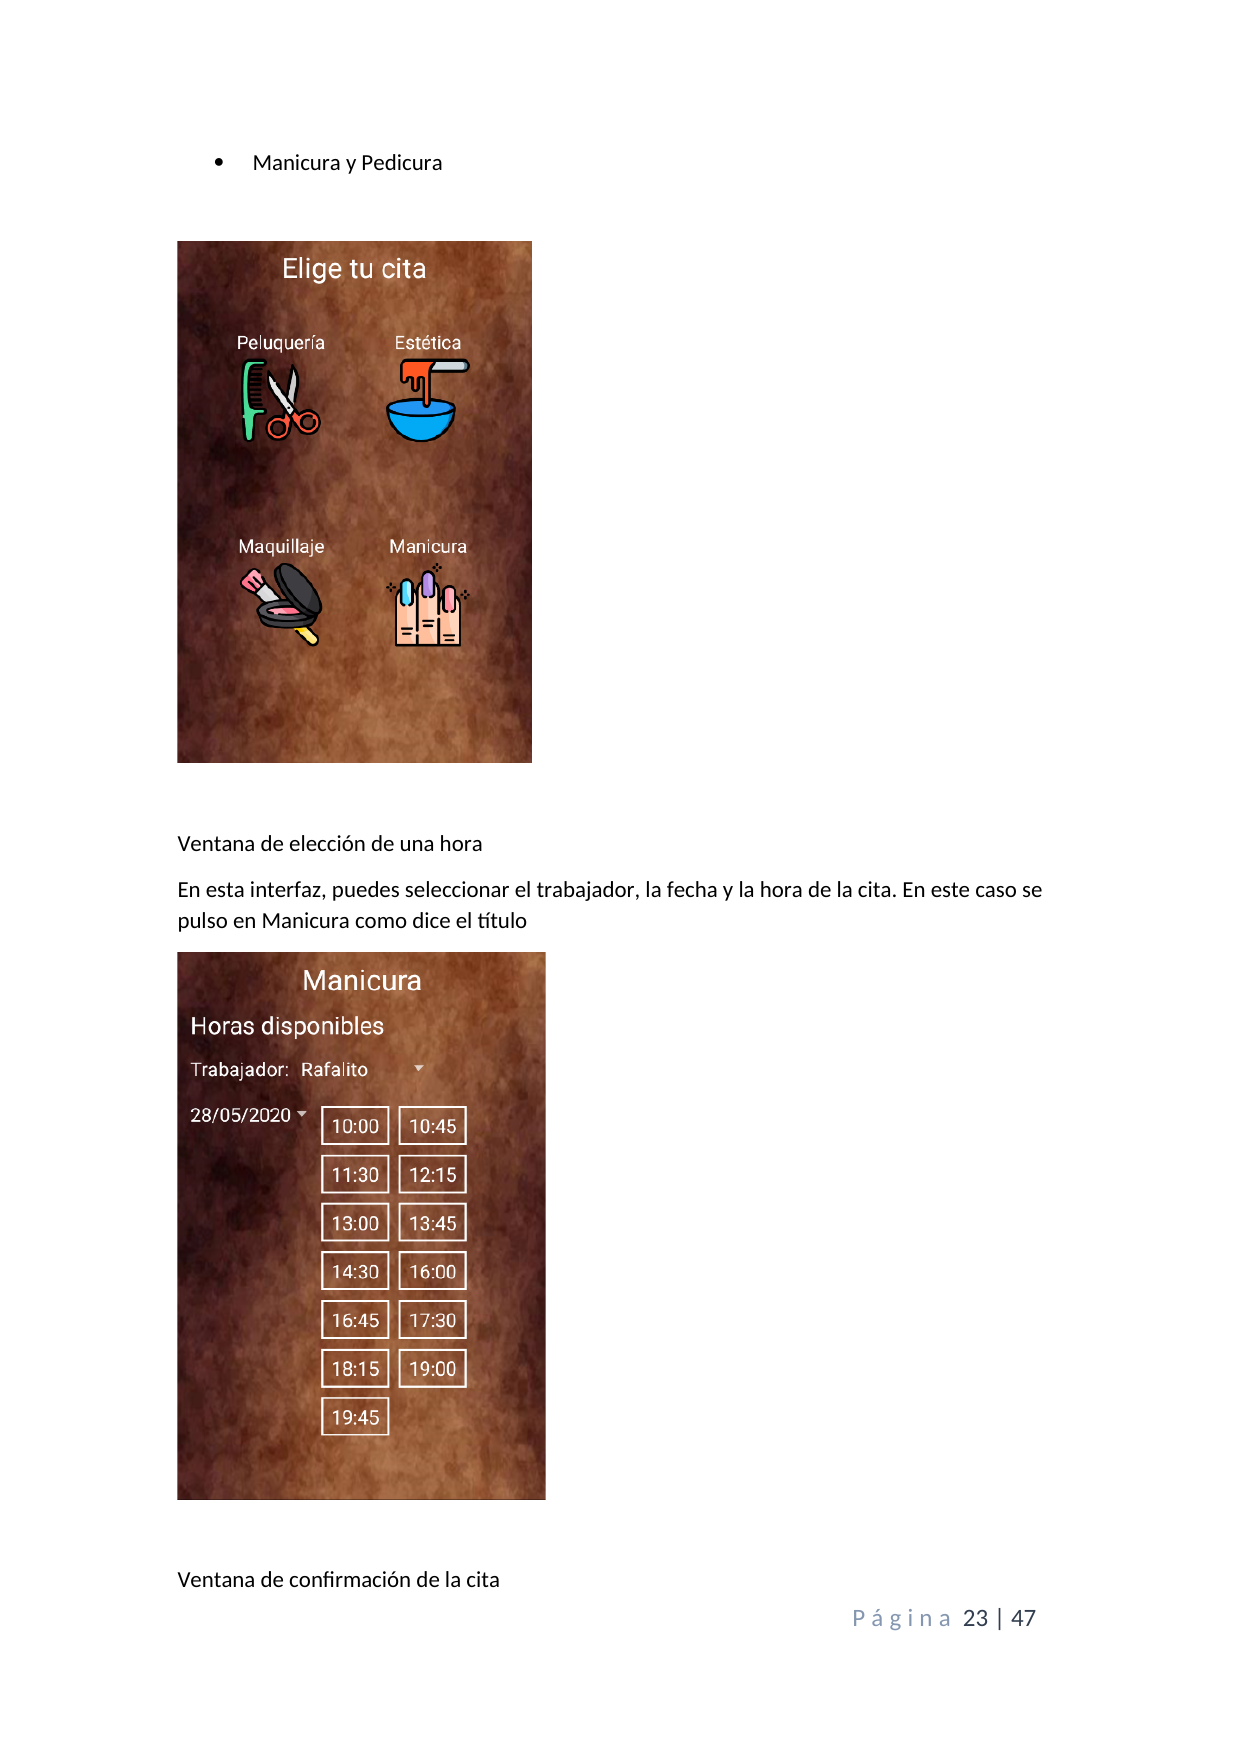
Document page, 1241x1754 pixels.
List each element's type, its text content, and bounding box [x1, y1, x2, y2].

picture [177, 241, 532, 763]
text Ventana de confirmación de la cita [177, 1565, 1063, 1593]
picture [177, 952, 546, 1500]
text En esta interfaz, puedes seleccionar el trabajador, la fecha y la hora de la cita. En este caso se pulso en Manicura como dice el título [177, 876, 1063, 934]
text Ventana de elección de una hora [177, 829, 1063, 857]
list Manicura y Pedicura [215, 148, 1063, 176]
